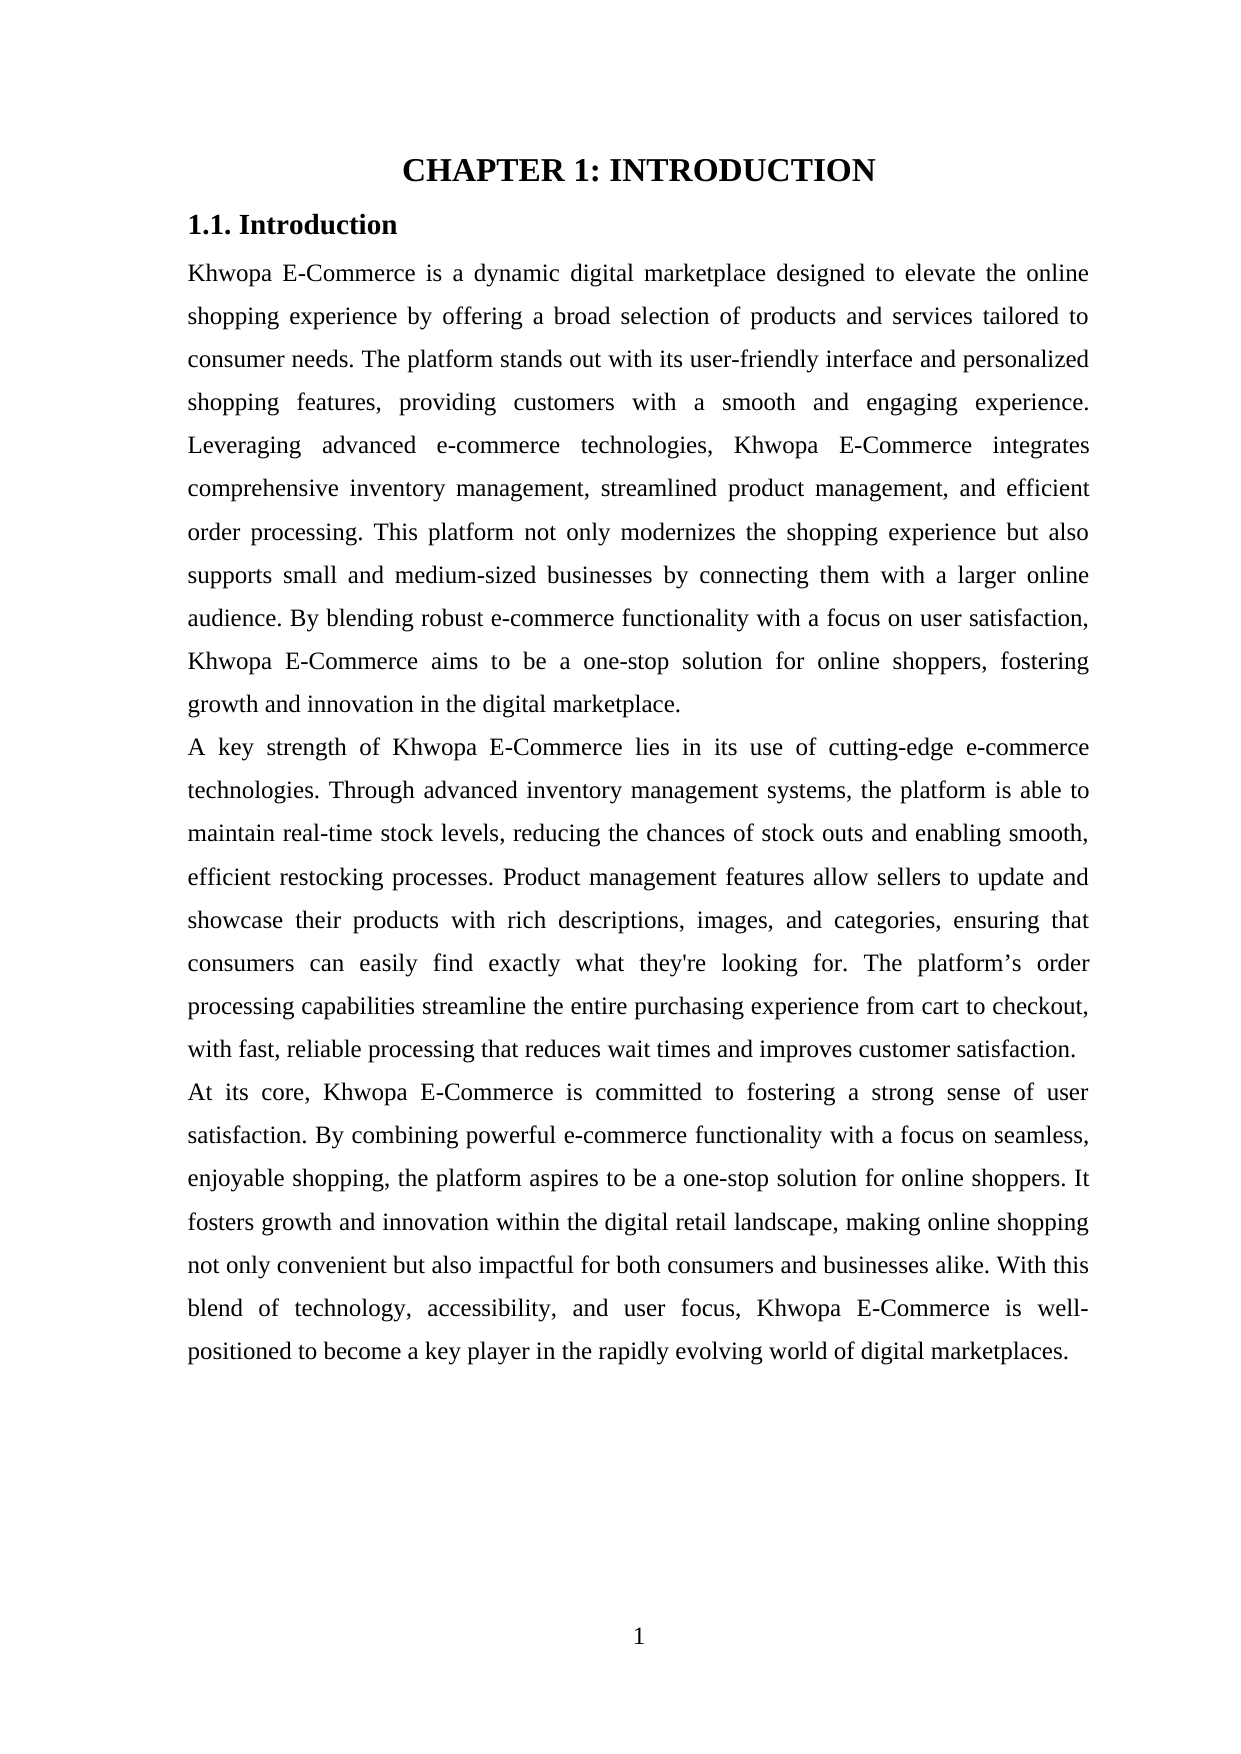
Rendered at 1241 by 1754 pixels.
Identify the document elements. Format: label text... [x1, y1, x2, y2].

subtitle CHAPTER 1: INTRODUCTION [187, 150, 1090, 188]
subtitle Introduction [187, 207, 1090, 241]
text At its core, Khwopa E-Commerce is committed to fostering a strong sense of user satisfaction. By combining powerful e-commerce functionality with a focus on seamless, enjoyable shopping, the platform aspires to be a one-stop solution for online shoppers. It fosters growth and innovation within the digital retail landscape, making online shopping not only convenient but also impactful for both consumers and businesses alike. With this blend of technology, accessibility, and user focus, Khwopa E-Commerce is well-positioned to become a key player in the rapidly evolving world of digital marketplaces. [187, 1077, 1090, 1365]
text A key strength of Khwopa E-Commerce lies in its use of cutting-edge e-commerce technologies. Through advanced inventory management systems, the platform is able to maintain real-time stock levels, reducing the chances of stock outs and enabling smooth, efficient restocking processes. Product management features allow sellers to update and showcase their products with rich descriptions, images, and categories, ensuring that consumers can easily find exactly what they're looking for. The platform’s order processing capabilities streamline the entire purchasing experience from cart to checkout, with fast, reliable processing that reduces wait times and improves customer satisfaction. [187, 732, 1090, 1063]
text Khwopa E-Commerce is a dynamic digital marketplace designed to elevate the online shopping experience by offering a broad selection of products and services tailored to consumer needs. The platform stands out with its user-friendly interface and personalized shopping features, providing customers with a smooth and engaging experience. Leveraging advanced e-commerce technologies, Khwopa E-Commerce integrates comprehensive inventory management, streamlined product management, and efficient order processing. This platform not only modernizes the shopping experience but also supports small and medium-sized businesses by connecting them with a larger online audience. By blending robust e-commerce functionality with a focus on user satisfaction, Khwopa E-Commerce aims to be a one-stop solution for online shoppers, fostering growth and innovation in the digital marketplace. [187, 258, 1090, 718]
